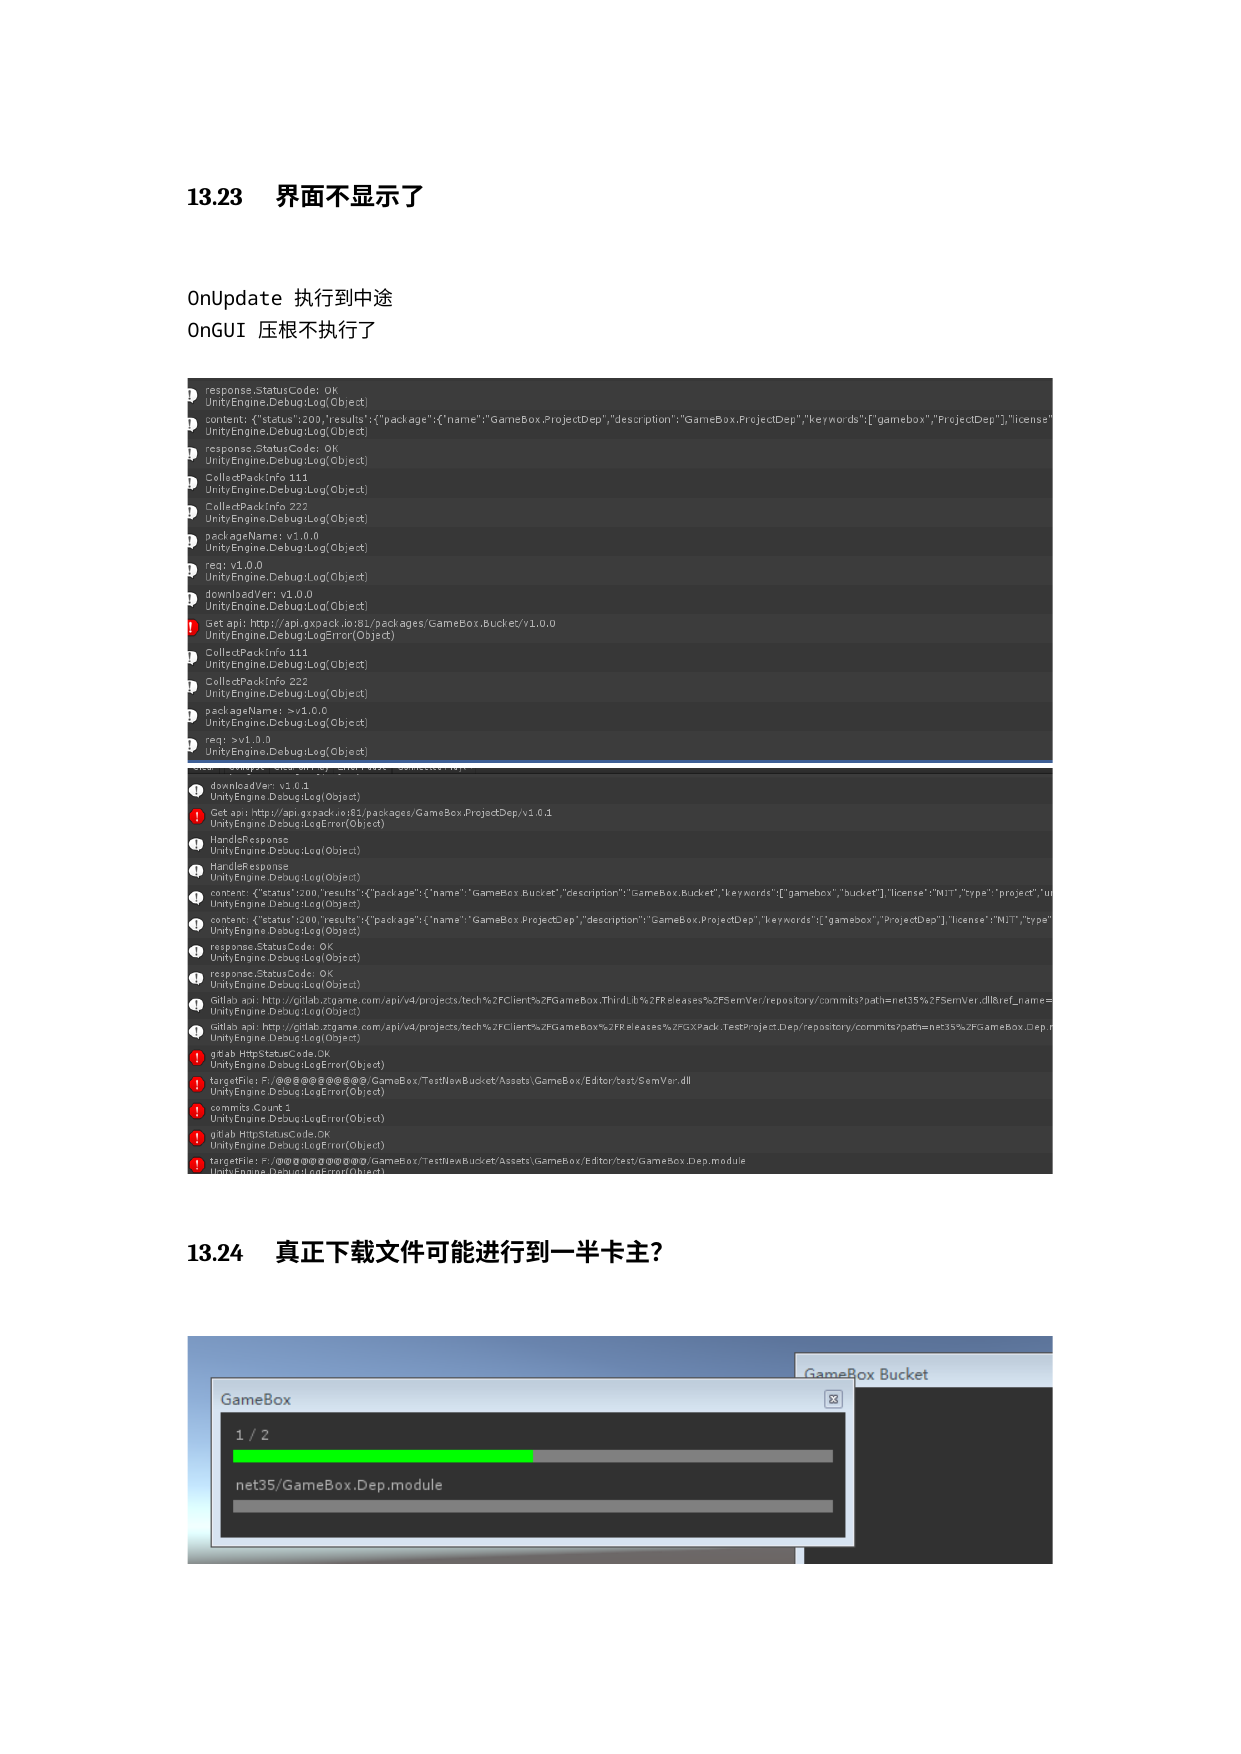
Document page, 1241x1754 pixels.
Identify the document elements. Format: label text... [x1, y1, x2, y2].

picture [187, 768, 1053, 1174]
subtitle 界面不显示了 [187, 162, 1053, 227]
text OnGUI 压根不执行了 [187, 313, 1053, 346]
text OnUpdate 执行到中途 [187, 281, 1053, 313]
picture [187, 1336, 1053, 1564]
subtitle 真正下载文件可能进行到一半卡主？ [187, 1218, 1053, 1283]
picture [187, 378, 1053, 763]
